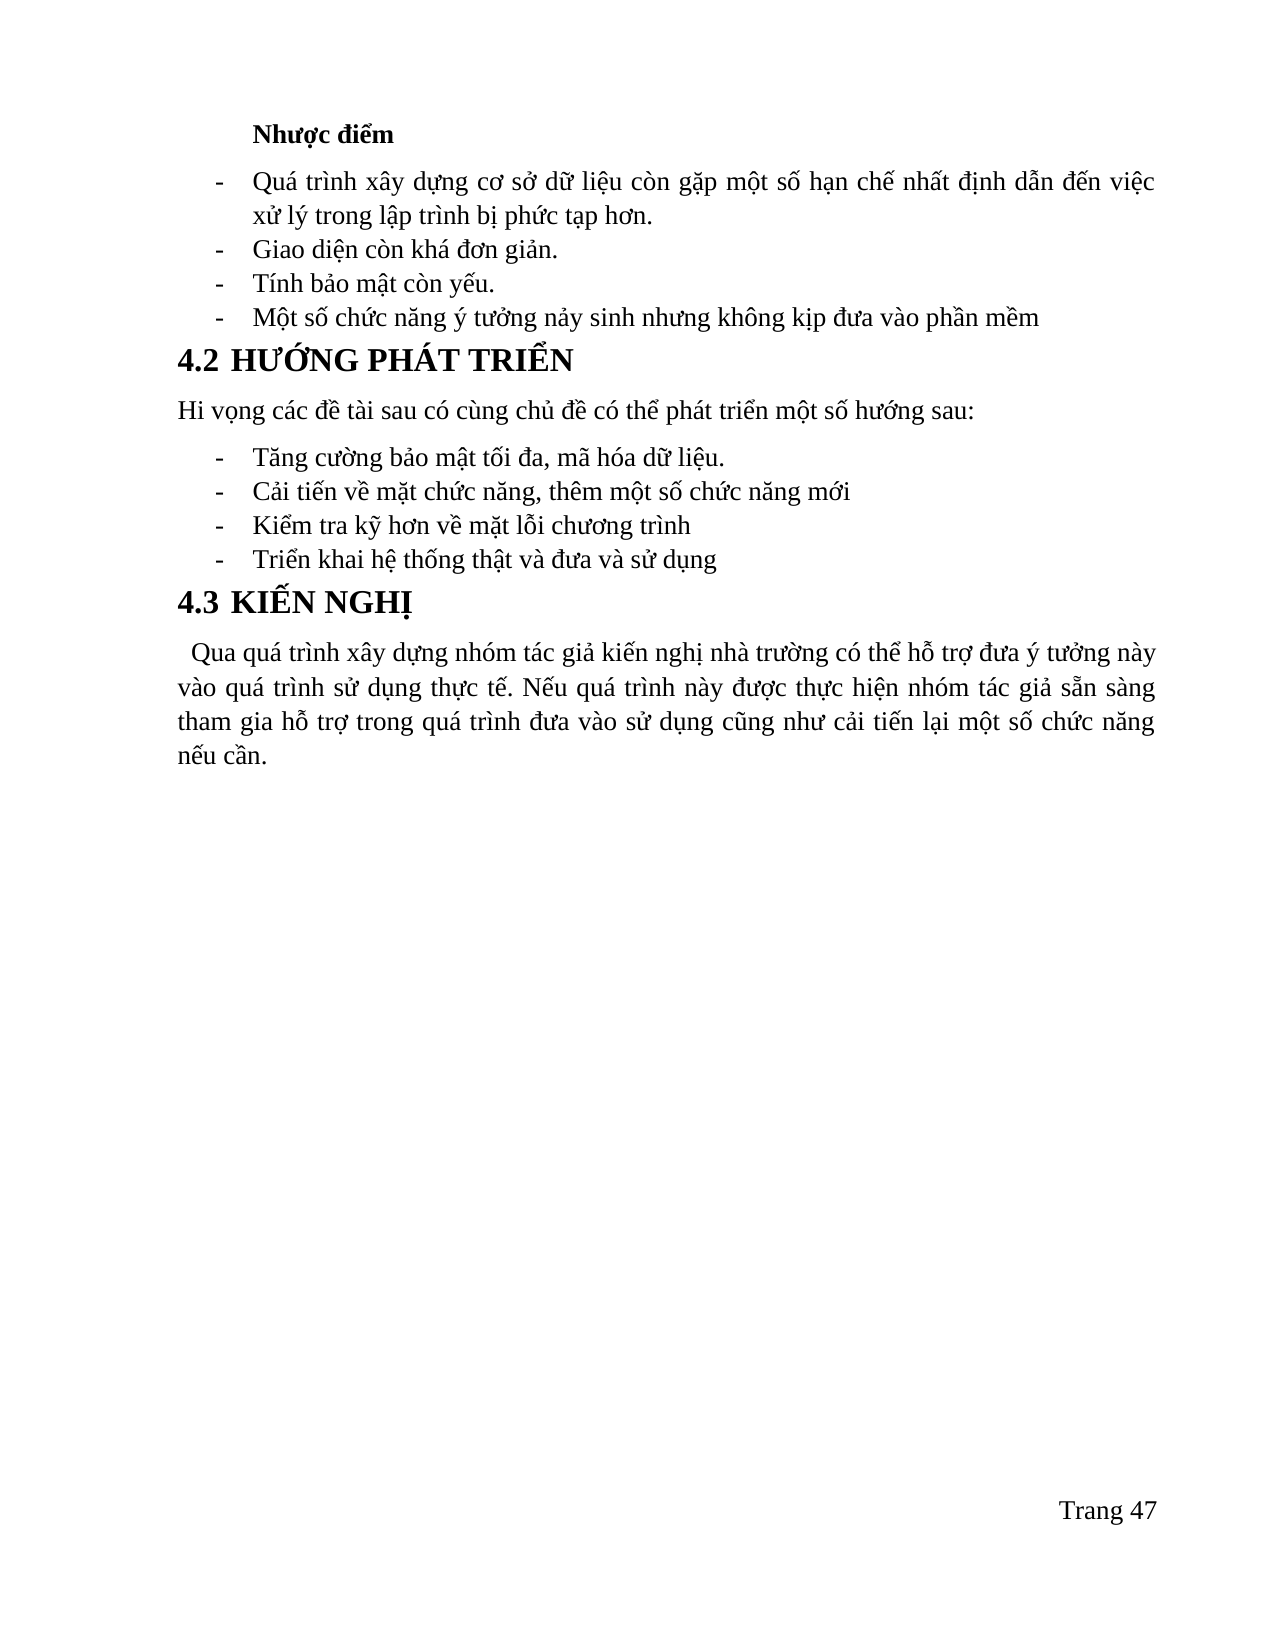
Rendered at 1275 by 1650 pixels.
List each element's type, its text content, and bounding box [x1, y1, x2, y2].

text Hi vọng các đề tài sau có cùng chủ đề có thể phát triển một số hướng sau: [177, 394, 1157, 426]
text Qua quá trình xây dựng nhóm tác giả kiến nghị nhà trường có thể hỗ trợ đưa ý tưởng này vào quá trình sử dụng thực tế. Nếu quá trình này được thực hiện nhóm tác giả sẵn sàng tham gia hỗ trợ trong quá trình đưa vào sử dụng cũng như cải tiến lại một số chức năng nếu cần. [177, 636, 1157, 770]
list Quá trình xây dựng cơ sở dữ liệu còn gặp một số hạn chế nhất định dẫn đến việc xử lý trong lập trình bị phức tạp hơn. [215, 165, 1157, 230]
text Nhược điểm [177, 118, 1157, 149]
list Tăng cường bảo mật tối đa, mã hóa dữ liệu. [215, 441, 1157, 472]
list Một số chức năng ý tưởng nảy sinh nhưng không kịp đưa vào phần mềm [215, 301, 1157, 333]
list Cải tiến về mặt chức năng, thêm một số chức năng mới [215, 475, 1157, 506]
subtitle HƯỚNG PHÁT TRIỂN [177, 340, 1157, 378]
list Giao diện còn khá đơn giản. [215, 233, 1157, 264]
list Kiểm tra kỹ hơn về mặt lỗi chương trình [215, 509, 1157, 541]
subtitle KIẾN NGHỊ [177, 582, 1157, 620]
list Triển khai hệ thống thật và đưa và sử dụng [215, 543, 1157, 575]
list Tính bảo mật còn yếu. [215, 267, 1157, 298]
